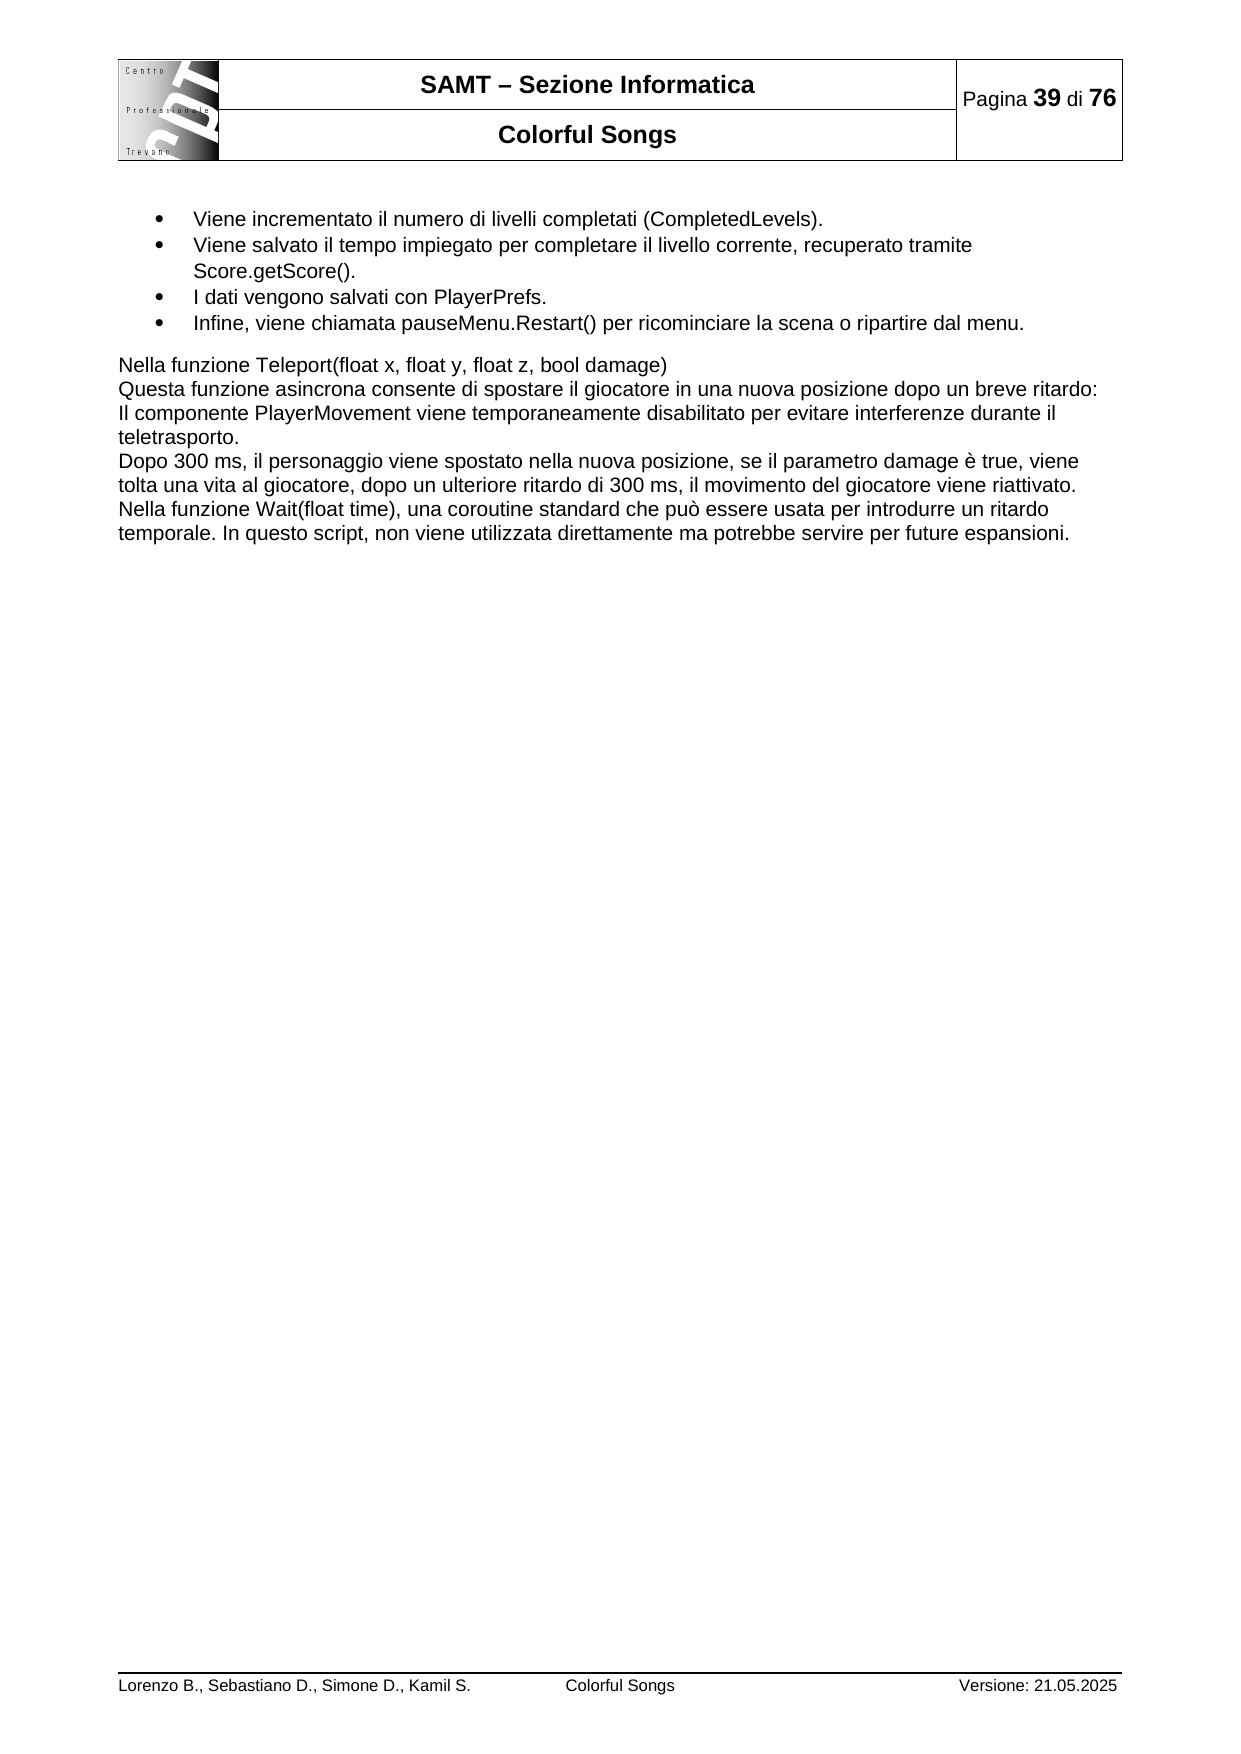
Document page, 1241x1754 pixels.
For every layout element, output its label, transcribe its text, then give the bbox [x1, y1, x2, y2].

list Infine, viene chiamata pauseMenu.Restart() per ricominciare la scena o ripartire dal menu. [156, 310, 1122, 334]
text Il componente PlayerMovement viene temporaneamente disabilitato per evitare interferenze durante il teletrasporto. [118, 401, 1122, 449]
list I dati vengono salvati con PlayerPrefs. [156, 284, 1122, 308]
text Dopo 300 ms, il personaggio viene spostato nella nuova posizione, se il parametro damage è true, viene tolta una vita al giocatore, dopo un ulteriore ritardo di 300 ms, il movimento del giocatore viene riattivato. [118, 449, 1122, 497]
text Nella funzione Teleport(float x, float y, float z, bool damage) [118, 353, 1122, 377]
picture [118, 60, 219, 160]
text Questa funzione asincrona consente di spostare il giocatore in una nuova posizione dopo un breve ritardo: [118, 377, 1122, 401]
list Viene incrementato il numero di livelli completati (CompletedLevels). [156, 207, 1122, 231]
list Viene salvato il tempo impiegato per completare il livello corrente, recuperato tramite Score.getScore(). [156, 233, 1122, 283]
text Nella funzione Wait(float time), una coroutine standard che può essere usata per introdurre un ritardo temporale. In questo script, non viene utilizzata direttamente ma potrebbe servire per future espansioni. [118, 497, 1122, 545]
